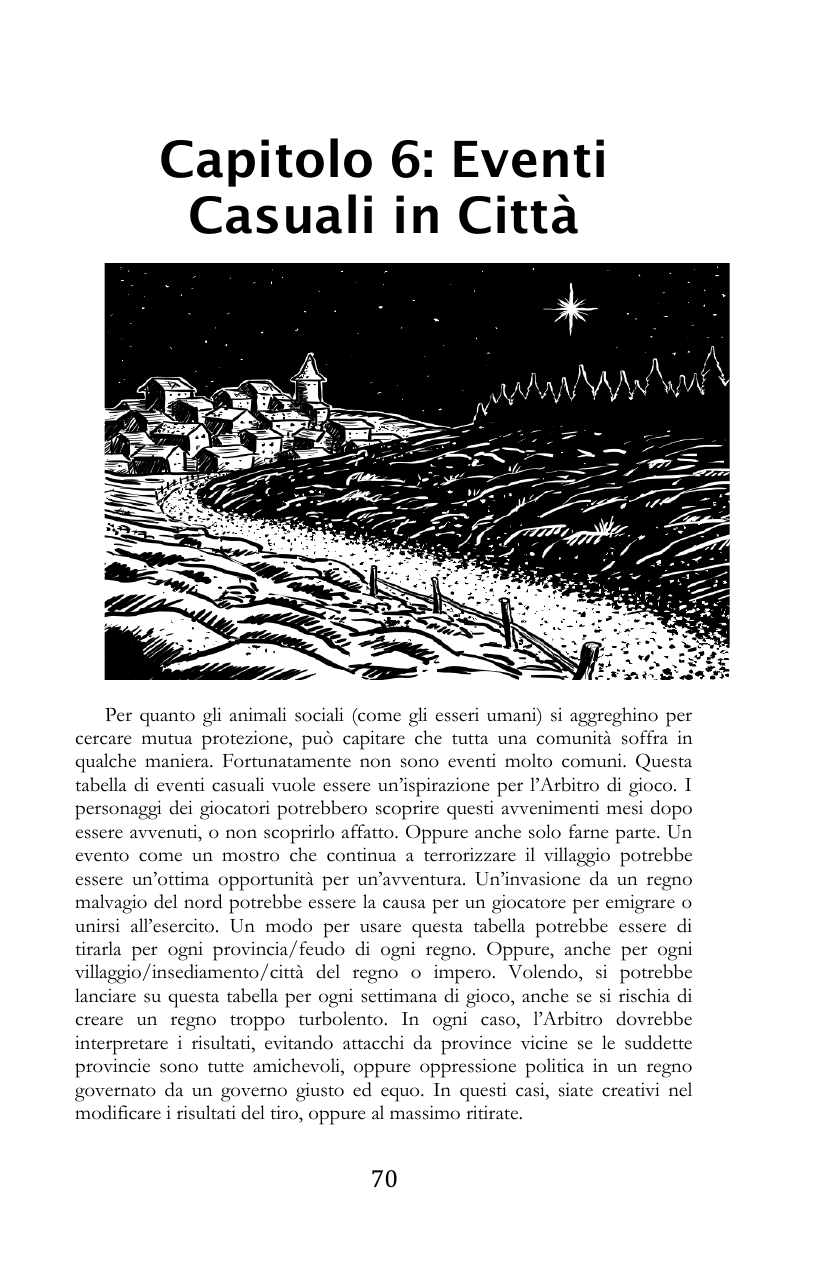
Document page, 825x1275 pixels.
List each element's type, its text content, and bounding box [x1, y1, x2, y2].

subtitle Capitolo 6: Eventi Casuali in Città [75, 131, 693, 244]
text Per quanto gli animali sociali (come gli esseri umani) si aggreghino per cercare mutua protezione, può capitare che tutta una comunità soffra in qualche maniera. Fortunatamente non sono eventi molto comuni. Questa tabella di eventi casuali vuole essere un’ispirazione per l’Arbitro di gioco. I personaggi dei giocatori potrebbero scoprire questi avvenimenti mesi dopo essere avvenuti, o non scoprirlo affatto. Oppure anche solo farne parte. Un evento come un mostro che continua a terrorizzare il villaggio potrebbe essere un’ottima opportunità per un’avventura. Un’invasione da un regno malvagio del nord potrebbe essere la causa per un giocatore per emigrare o unirsi all’esercito. Un modo per usare questa tabella potrebbe essere di tirarla per ogni provincia/feudo di ogni regno. Oppure, anche per ogni villaggio/insediamento/città del regno o impero. Volendo, si potrebbe lanciare su questa tabella per ogni settimana di gioco, anche se si rischia di creare un regno troppo turbolento. In ogni caso, l’Arbitro dovrebbe interpretare i risultati, evitando attacchi da province vicine se le suddette provincie sono tutte amichevoli, oppure oppressione politica in un regno governato da un governo giusto ed equo. In questi casi, siate creativi nel modificare i risultati del tiro, oppure al massimo ritirate. [75, 703, 693, 1125]
